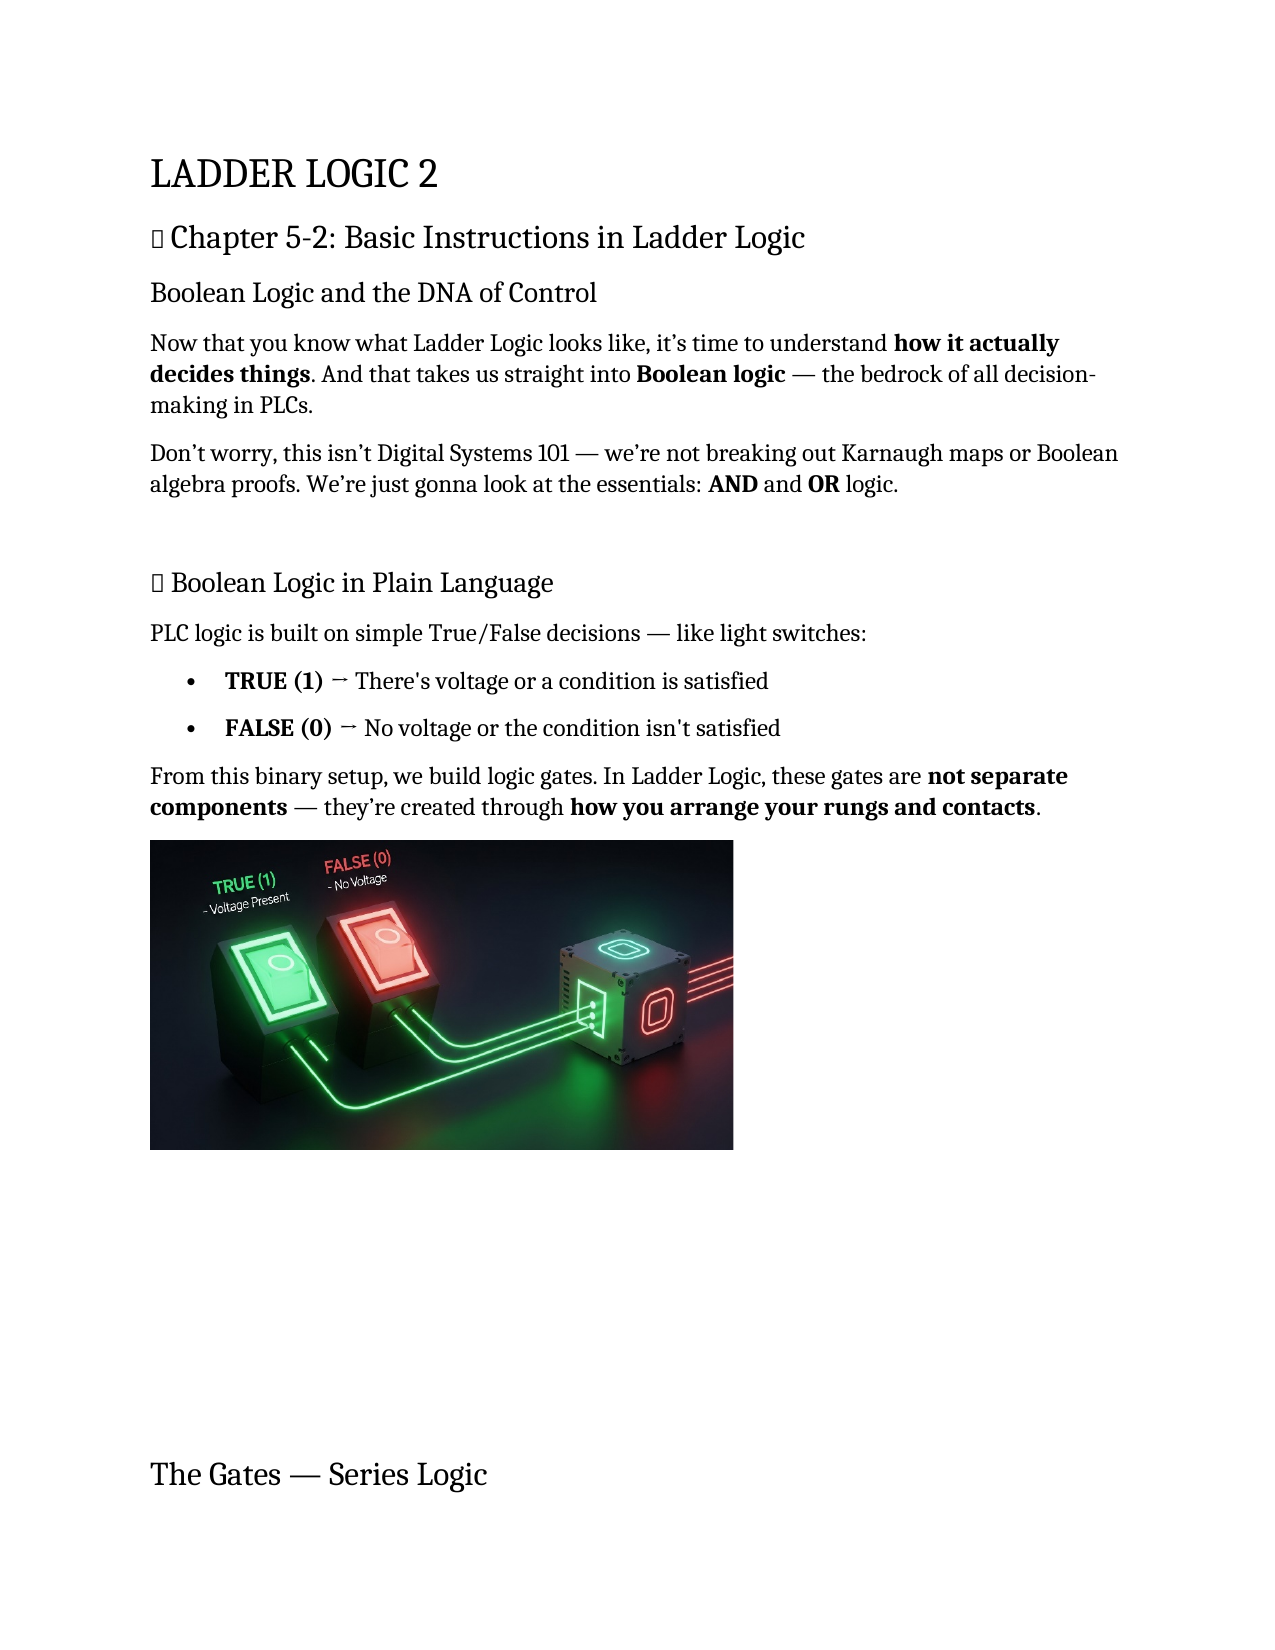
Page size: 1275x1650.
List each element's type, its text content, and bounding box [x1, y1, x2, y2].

text LADDER LOGIC 2 [150, 150, 1125, 198]
text PLC logic is built on simple True/False decisions — like light switches: [150, 619, 1125, 648]
text From this binary setup, we build logic gates. In Ladder Logic, these gates are not separate components — they’re created through how you arrange your rungs and contacts. [150, 762, 1125, 822]
text 🤖 Chapter 5-2: Basic Instructions in Ladder Logic [150, 218, 1125, 257]
picture [150, 840, 734, 1150]
list FALSE (0) → No voltage or the condition isn't satisfied [187, 714, 1125, 743]
text Boolean Logic and the DNA of Control [150, 276, 1125, 310]
text The Gates — Series Logic [150, 1455, 1125, 1493]
text Now that you know what Ladder Logic looks like, it’s time to understand how it actually decides things. And that takes us straight into Boolean logic — the bedrock of all decision-making in PLCs. [150, 329, 1125, 420]
text 🔲 Boolean Logic in Plain Language [150, 565, 1125, 599]
text Don’t worry, this isn’t Digital Systems 101 — we’re not breaking out Karnaugh maps or Boolean algebra proofs. We’re just gonna look at the essentials: AND and OR logic. [150, 439, 1125, 499]
list TRUE (1) → There's voltage or a condition is satisfied [187, 667, 1125, 695]
